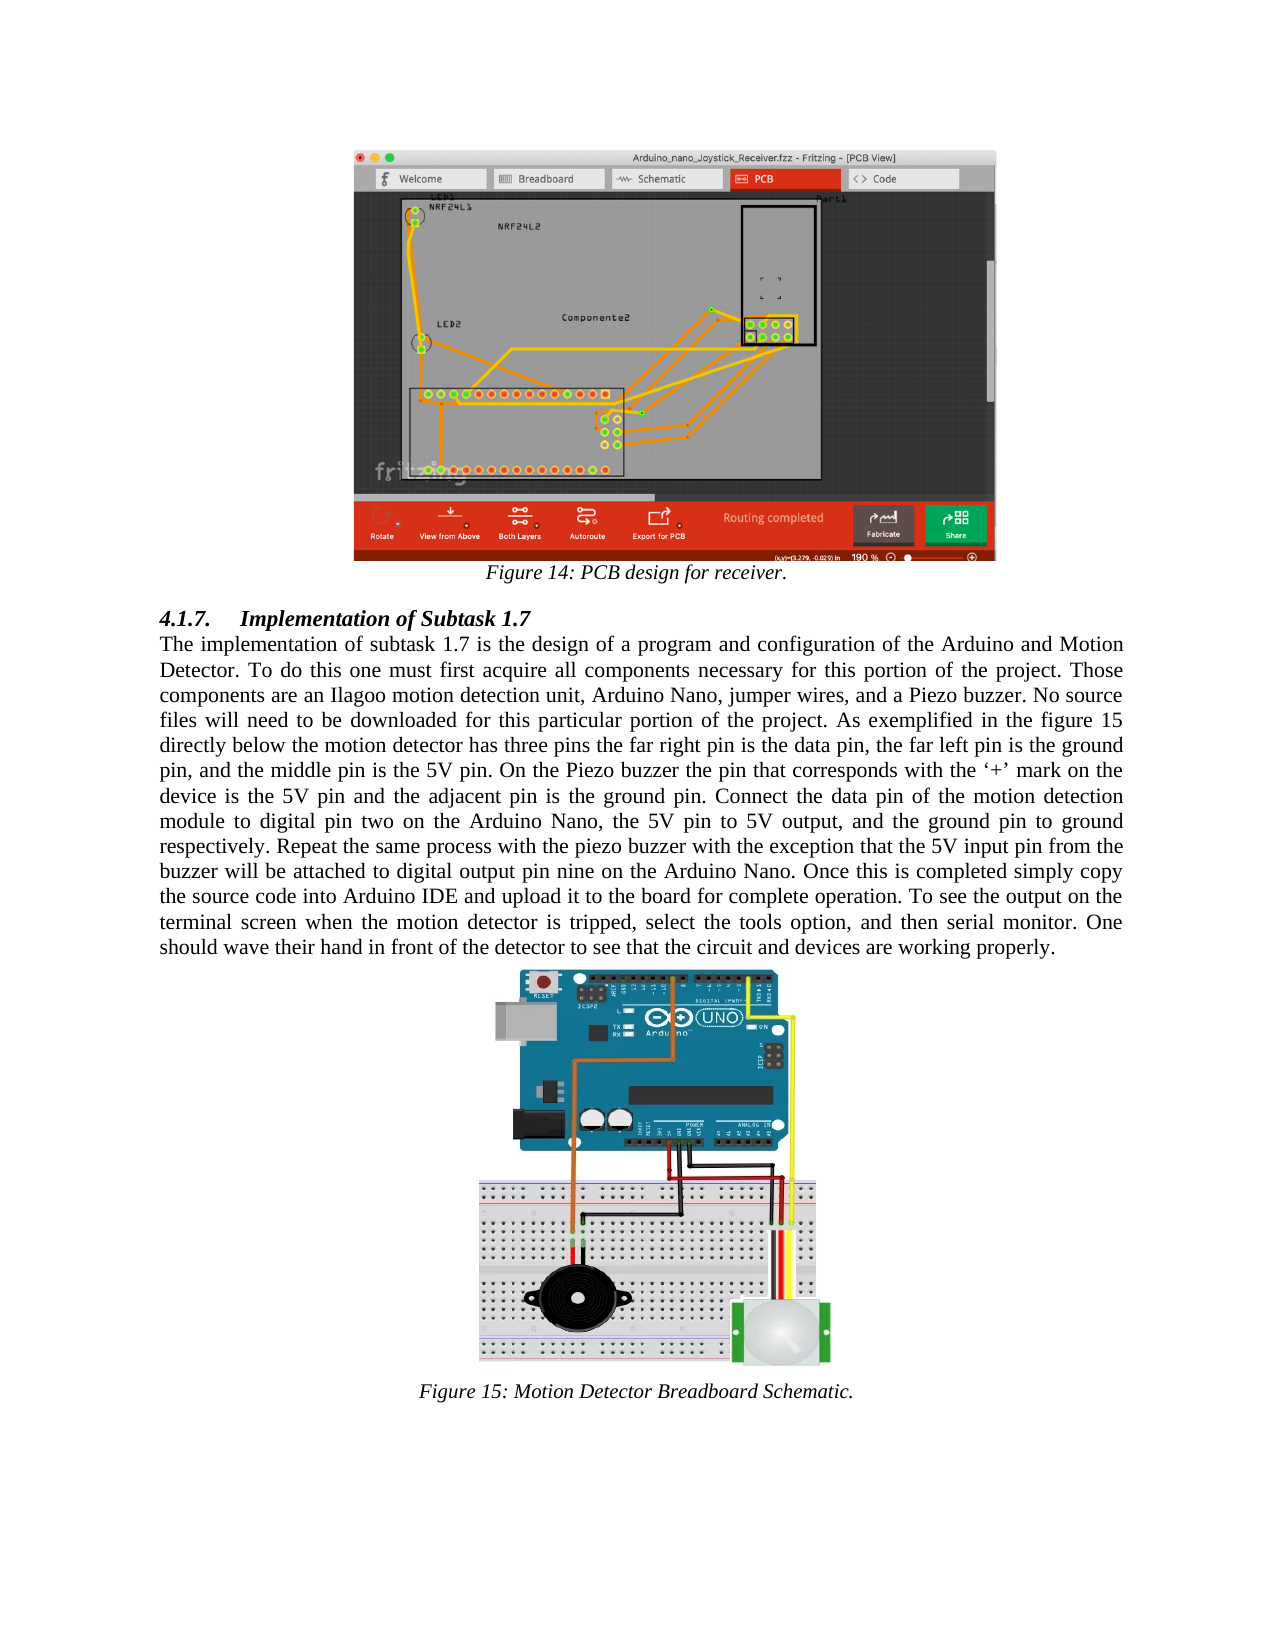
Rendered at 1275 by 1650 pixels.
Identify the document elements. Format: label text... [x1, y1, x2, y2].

picture [353, 150, 997, 561]
list Implementation of Subtask 1.7 [159, 605, 1125, 631]
picture [436, 959, 849, 1379]
text The implementation of subtask 1.7 is the design of a program and configuration of the Arduino and Motion Detector. To do this one must first acquire all components necessary for this portion of the project. Those components are an Ilagoo motion detection unit, Arduino Nano, jumper wires, and a Piezo buzzer. No source files will need to be downloaded for this particular portion of the project. As exemplified in the figure 15 directly below the motion detector has three pins the far right pin is the data pin, the far left pin is the ground pin, and the middle pin is the 5V pin. On the Piezo buzzer the pin that corresponds with the ‘+’ mark on the device is the 5V pin and the adjacent pin is the ground pin. Connect the data pin of the motion detection module to digital pin two on the Arduino Nano, the 5V pin to 5V output, and the ground pin to ground respectively. Repeat the same process with the piezo buzzer with the exception that the 5V input pin from the buzzer will be attached to digital output pin nine on the Arduino Nano. Once this is completed simply copy the source code into Arduino IDE and upload it to the board for complete operation. To see the output on the terminal screen when the motion detector is tripped, select the tools option, and then serial monitor. One should wave their hand in front of the detector to see that the circuit and devices are working properly. [159, 631, 1125, 959]
text Figure 14: PCB design for receiver. [150, 560, 1125, 584]
text Figure 15: Motion Detector Breadboard Schematic. [150, 1379, 1125, 1403]
